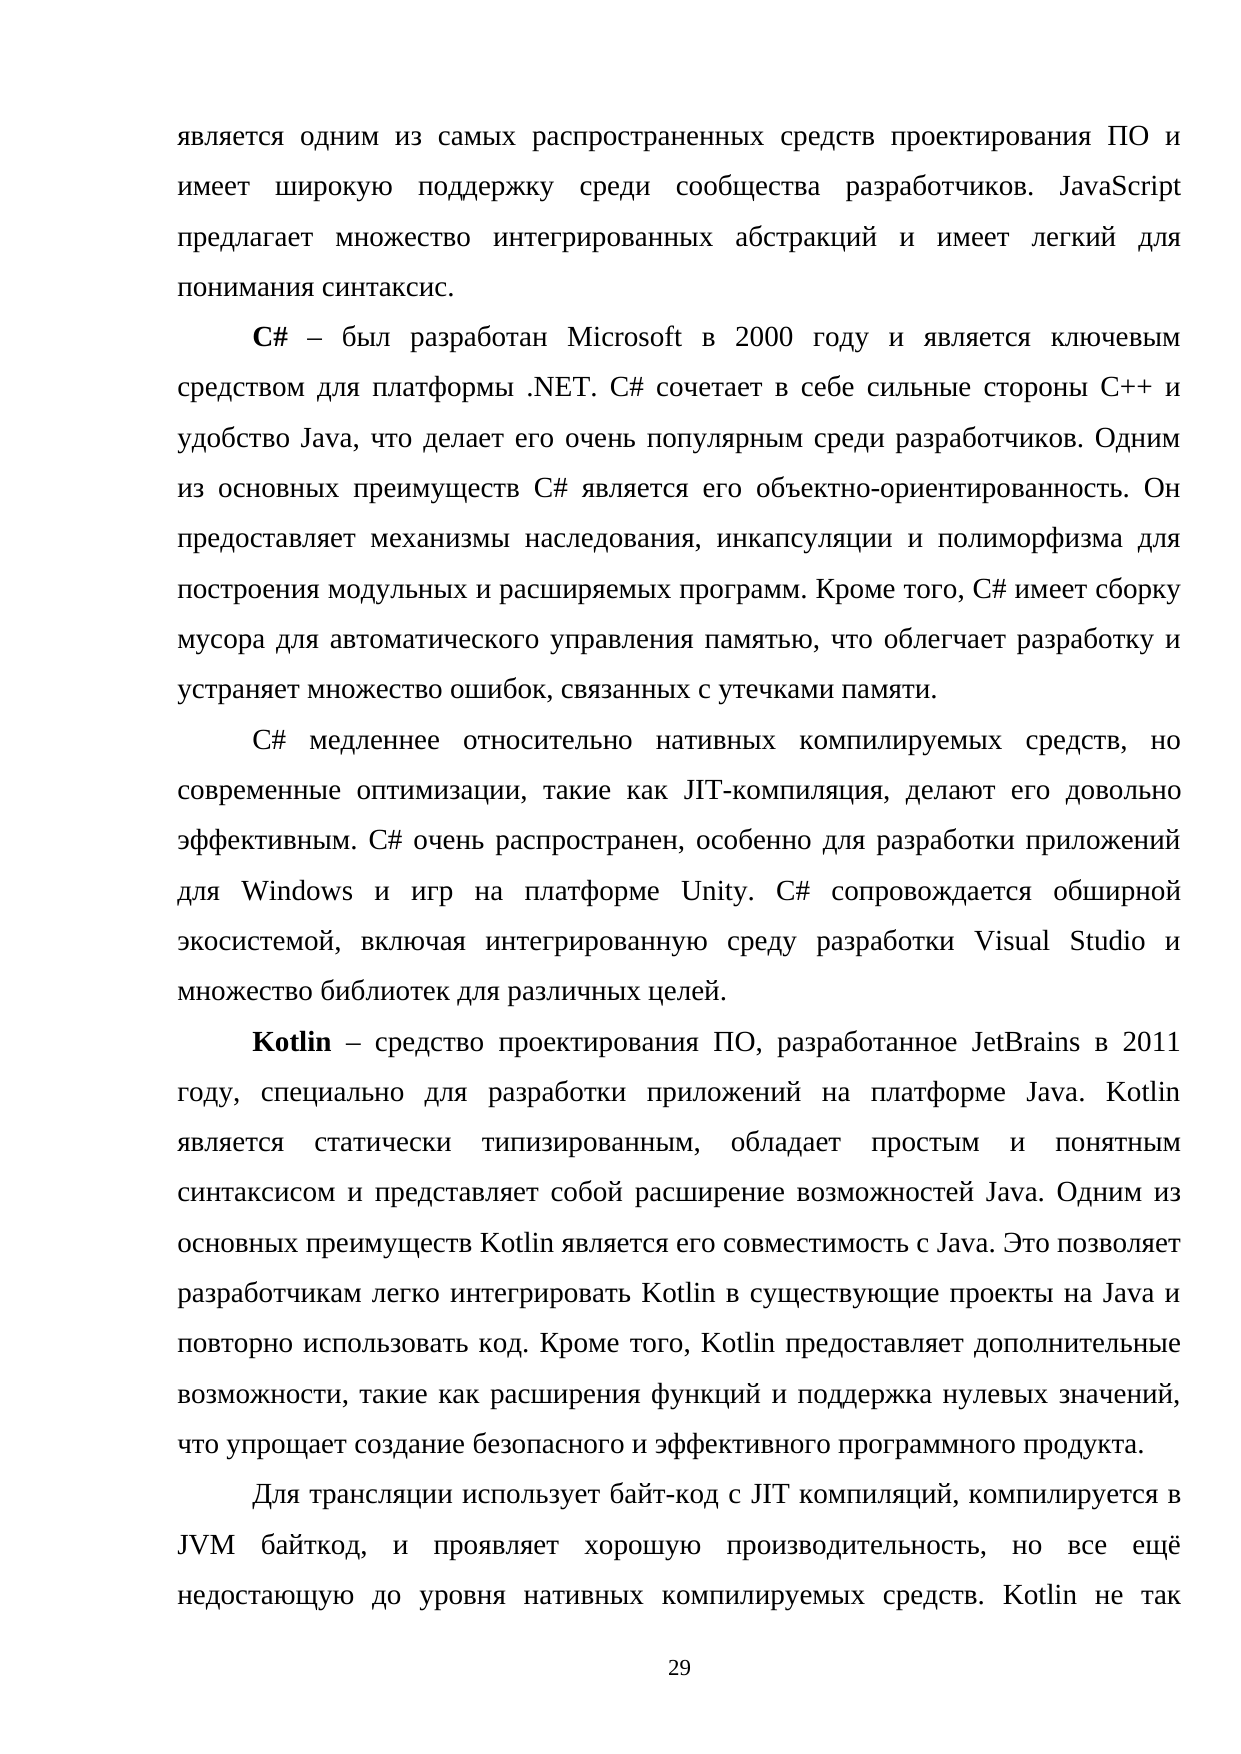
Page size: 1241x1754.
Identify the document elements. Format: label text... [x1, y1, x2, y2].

text C# медленнее относительно нативных компилируемых средств, но современные оптимизации, такие как JIT-компиляция, делают его довольно эффективным. C# очень распространен, особенно для разработки приложений для Windows и игр на платформе Unity. C# сопровождается обширной экосистемой, включая интегрированную среду разработки Visual Studio и множество библиотек для различных целей. [177, 722, 1182, 1007]
text Kotlin – средство проектирования ПО, разработанное JetBrains в 2011 году, специально для разработки приложений на платформе Java. Kotlin является статически типизированным, обладает простым и понятным синтаксисом и представляет собой расширение возможностей Java. Одним из основных преимуществ Kotlin является его совместимость с Java. Это позволяет разработчикам легко интегрировать Kotlin в существующие проекты на Java и повторно использовать код. Кроме того, Kotlin предоставляет дополнительные возможности, такие как расширения функций и поддержка нулевых значений, что упрощает создание безопасного и эффективного программного продукта. [177, 1024, 1182, 1460]
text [177, 118, 1182, 302]
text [177, 1476, 1182, 1611]
text C# – был разработан Microsoft в 2000 году и является ключевым средством для платформы .NET. C# сочетает в себе сильные стороны C++ и удобство Java, что делает его очень популярным среди разработчиков. Одним из основных преимуществ C# является его объектно-ориентированность. Он предоставляет механизмы наследования, инкапсуляции и полиморфизма для построения модульных и расширяемых программ. Кроме того, C# имеет сборку мусора для автоматического управления памятью, что облегчает разработку и устраняет множество ошибок, связанных с утечками памяти. [177, 319, 1182, 705]
